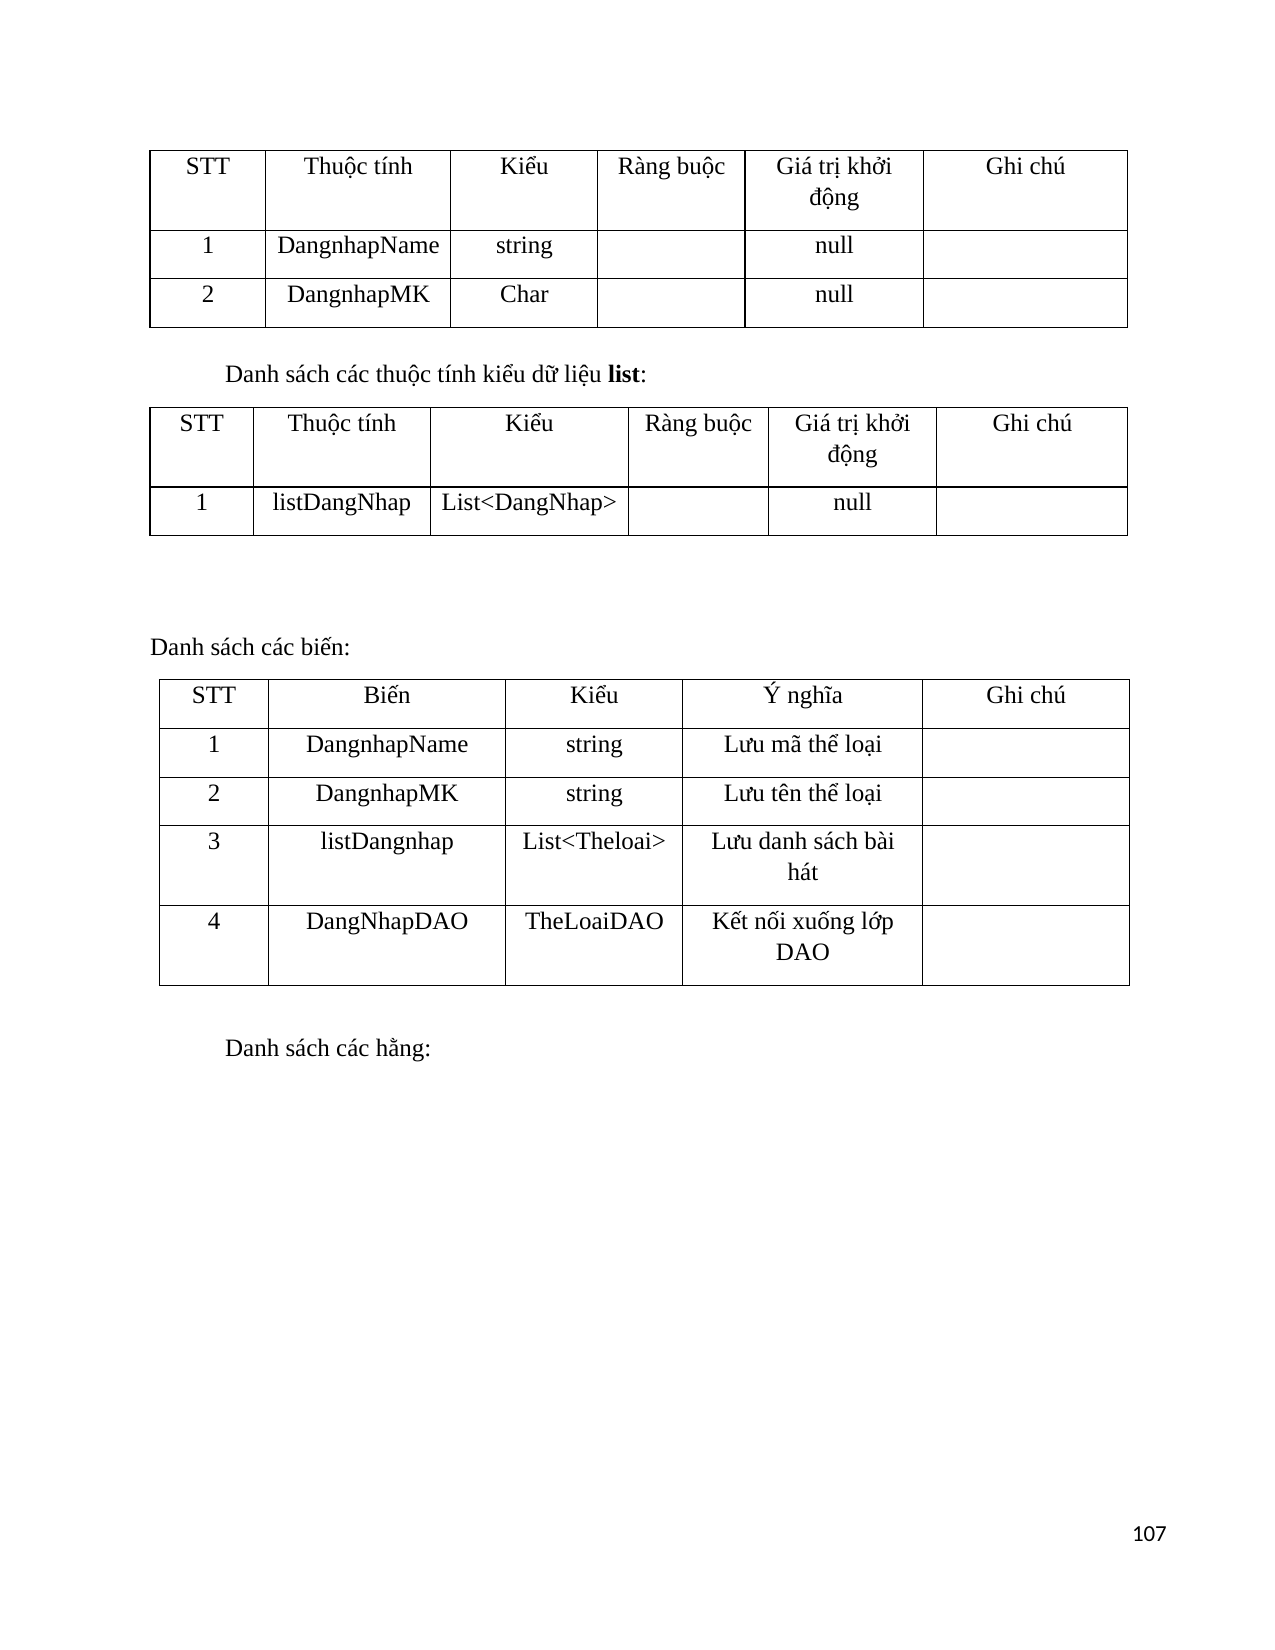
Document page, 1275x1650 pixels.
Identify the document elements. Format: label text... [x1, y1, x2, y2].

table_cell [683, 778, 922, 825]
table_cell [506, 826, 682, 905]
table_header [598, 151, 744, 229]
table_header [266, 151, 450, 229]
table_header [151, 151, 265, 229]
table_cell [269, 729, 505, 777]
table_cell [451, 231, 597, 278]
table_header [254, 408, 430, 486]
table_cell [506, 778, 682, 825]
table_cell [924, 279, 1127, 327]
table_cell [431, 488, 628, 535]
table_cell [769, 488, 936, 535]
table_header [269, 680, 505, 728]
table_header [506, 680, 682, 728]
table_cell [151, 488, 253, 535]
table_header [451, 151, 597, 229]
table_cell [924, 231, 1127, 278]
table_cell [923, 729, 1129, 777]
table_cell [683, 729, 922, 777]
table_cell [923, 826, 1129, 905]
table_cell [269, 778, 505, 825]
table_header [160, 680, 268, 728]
list Danh sách các thuộc tính kiểu dữ liệu list: [225, 359, 1167, 388]
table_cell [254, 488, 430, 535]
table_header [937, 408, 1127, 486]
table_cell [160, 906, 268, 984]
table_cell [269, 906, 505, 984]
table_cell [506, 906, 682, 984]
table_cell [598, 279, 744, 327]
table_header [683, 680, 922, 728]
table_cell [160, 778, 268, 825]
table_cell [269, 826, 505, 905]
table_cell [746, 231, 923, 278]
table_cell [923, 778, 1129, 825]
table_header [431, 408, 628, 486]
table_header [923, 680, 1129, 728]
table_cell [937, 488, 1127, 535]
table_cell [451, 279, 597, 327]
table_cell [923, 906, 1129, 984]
list Danh sách các hằng: [225, 1033, 1167, 1062]
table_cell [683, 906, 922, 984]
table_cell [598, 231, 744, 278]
text Danh sách các biến: [150, 632, 1167, 660]
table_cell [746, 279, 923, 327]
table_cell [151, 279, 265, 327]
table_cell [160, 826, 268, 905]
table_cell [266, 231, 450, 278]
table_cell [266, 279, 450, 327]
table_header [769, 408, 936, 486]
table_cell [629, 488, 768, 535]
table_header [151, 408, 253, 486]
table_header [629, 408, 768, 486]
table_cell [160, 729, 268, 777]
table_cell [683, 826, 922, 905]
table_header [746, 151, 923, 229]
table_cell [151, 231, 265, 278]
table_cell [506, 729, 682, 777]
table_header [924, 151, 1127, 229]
